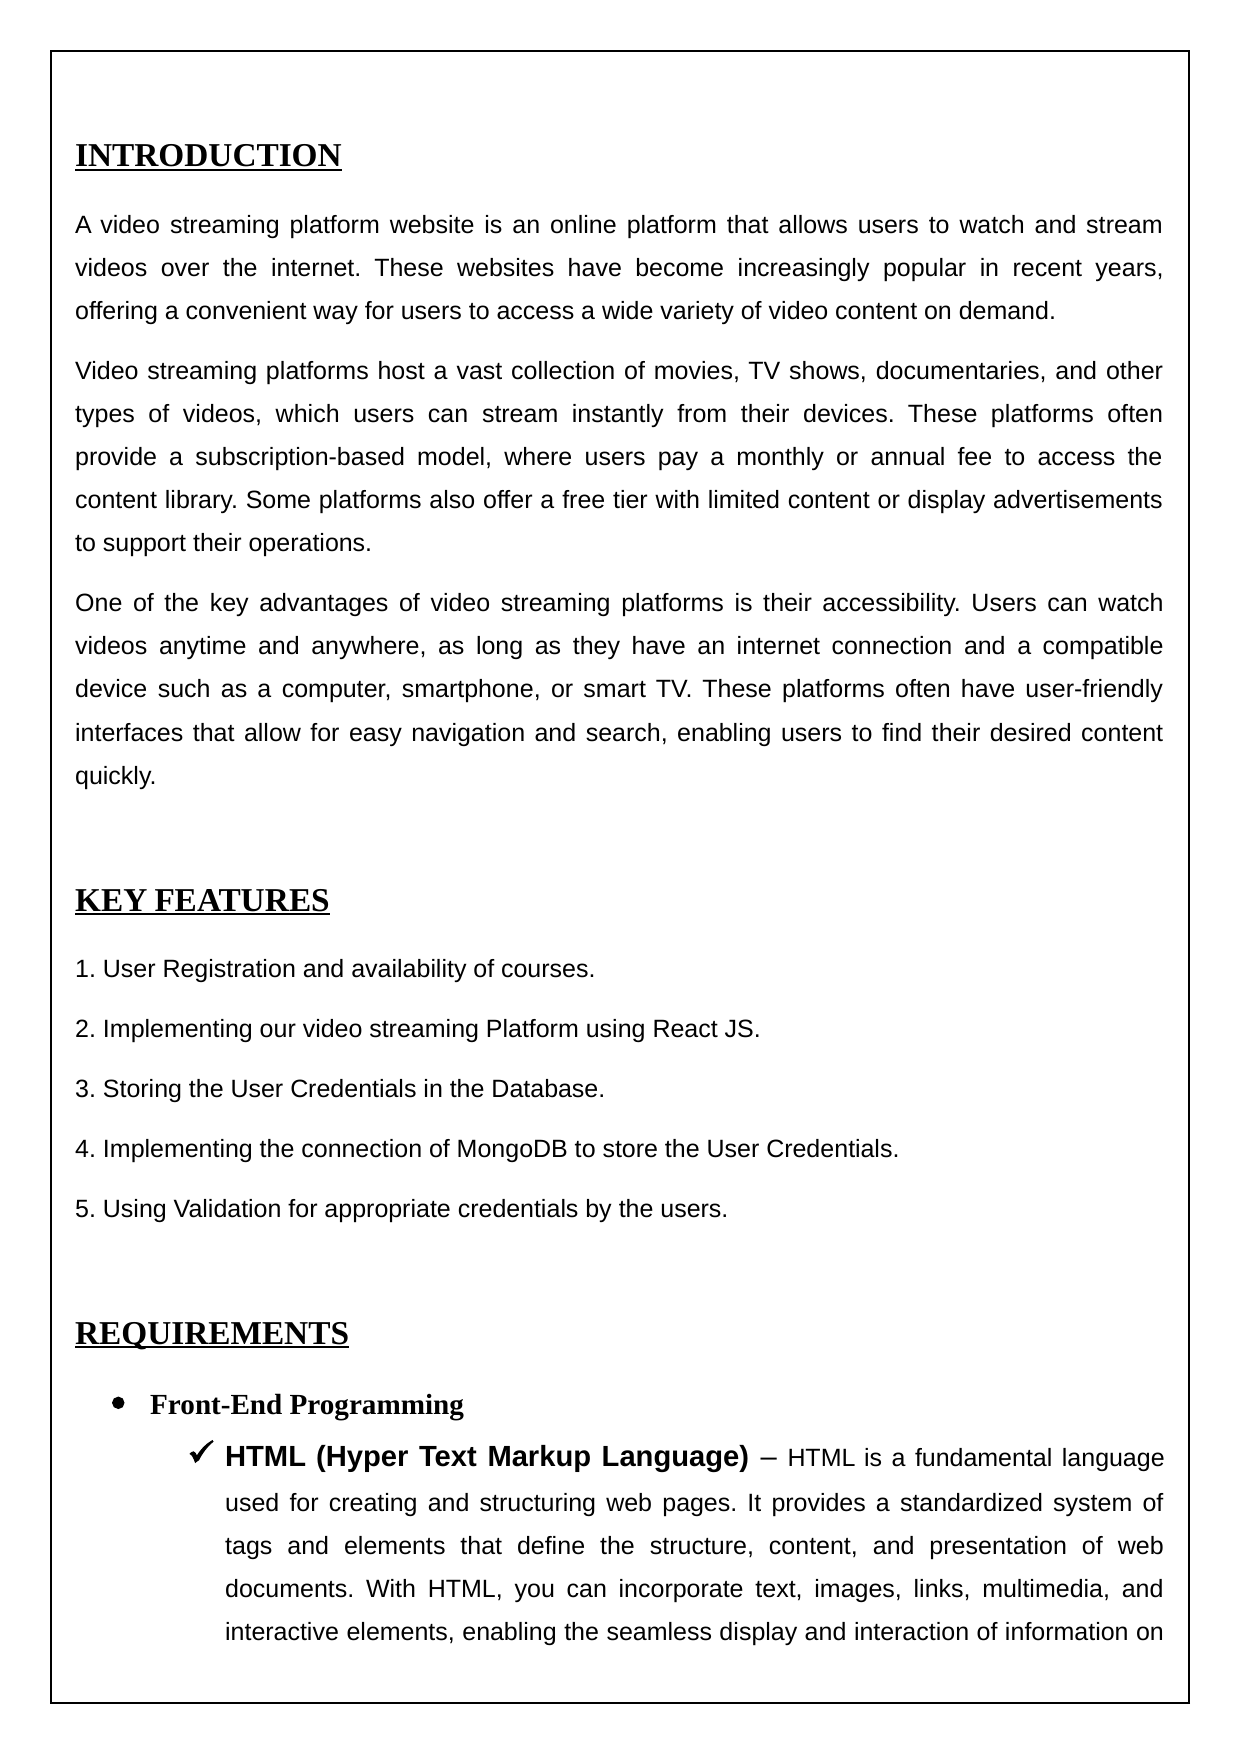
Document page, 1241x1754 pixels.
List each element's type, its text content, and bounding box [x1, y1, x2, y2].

text A video streaming platform website is an online platform that allows users to watch and stream videos over the internet. These websites have become increasingly popular in recent years, offering a convenient way for users to access a wide variety of video content on demand. [75, 210, 1165, 325]
text 5. Using Validation for appropriate credentials by the users. [75, 1193, 1165, 1222]
text 1. User Registration and availability of courses. [75, 954, 1165, 983]
text 4. Implementing the connection of MongoDB to store the User Credentials. [75, 1134, 1165, 1162]
text 2. Implementing our video streaming Platform using React JS. [75, 1014, 1165, 1043]
text KEY FEATURES [75, 880, 1165, 918]
text REQUIREMENTS [75, 1313, 1165, 1351]
text Video streaming platforms host a vast collection of movies, TV shows, documentaries, and other types of videos, which users can stream instantly from their devices. These platforms often provide a subscription-based model, where users pay a monthly or annual fee to access the content library. Some platforms also offer a free tier with limited content or display advertisements to support their operations. [75, 356, 1165, 557]
text 3. Storing the User Credentials in the Database. [75, 1074, 1165, 1103]
list Front-End Programming [112, 1387, 1165, 1422]
text INTRODUCTION [75, 136, 1165, 174]
text One of the key advantages of video streaming platforms is their accessibility. Users can watch videos anytime and anywhere, as long as they have an internet connection and a compatible device such as a computer, smartphone, or smart TV. These platforms often have user-friendly interfaces that allow for easy navigation and search, enabling users to find their desired content quickly. [75, 588, 1165, 789]
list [187, 1439, 1165, 1646]
